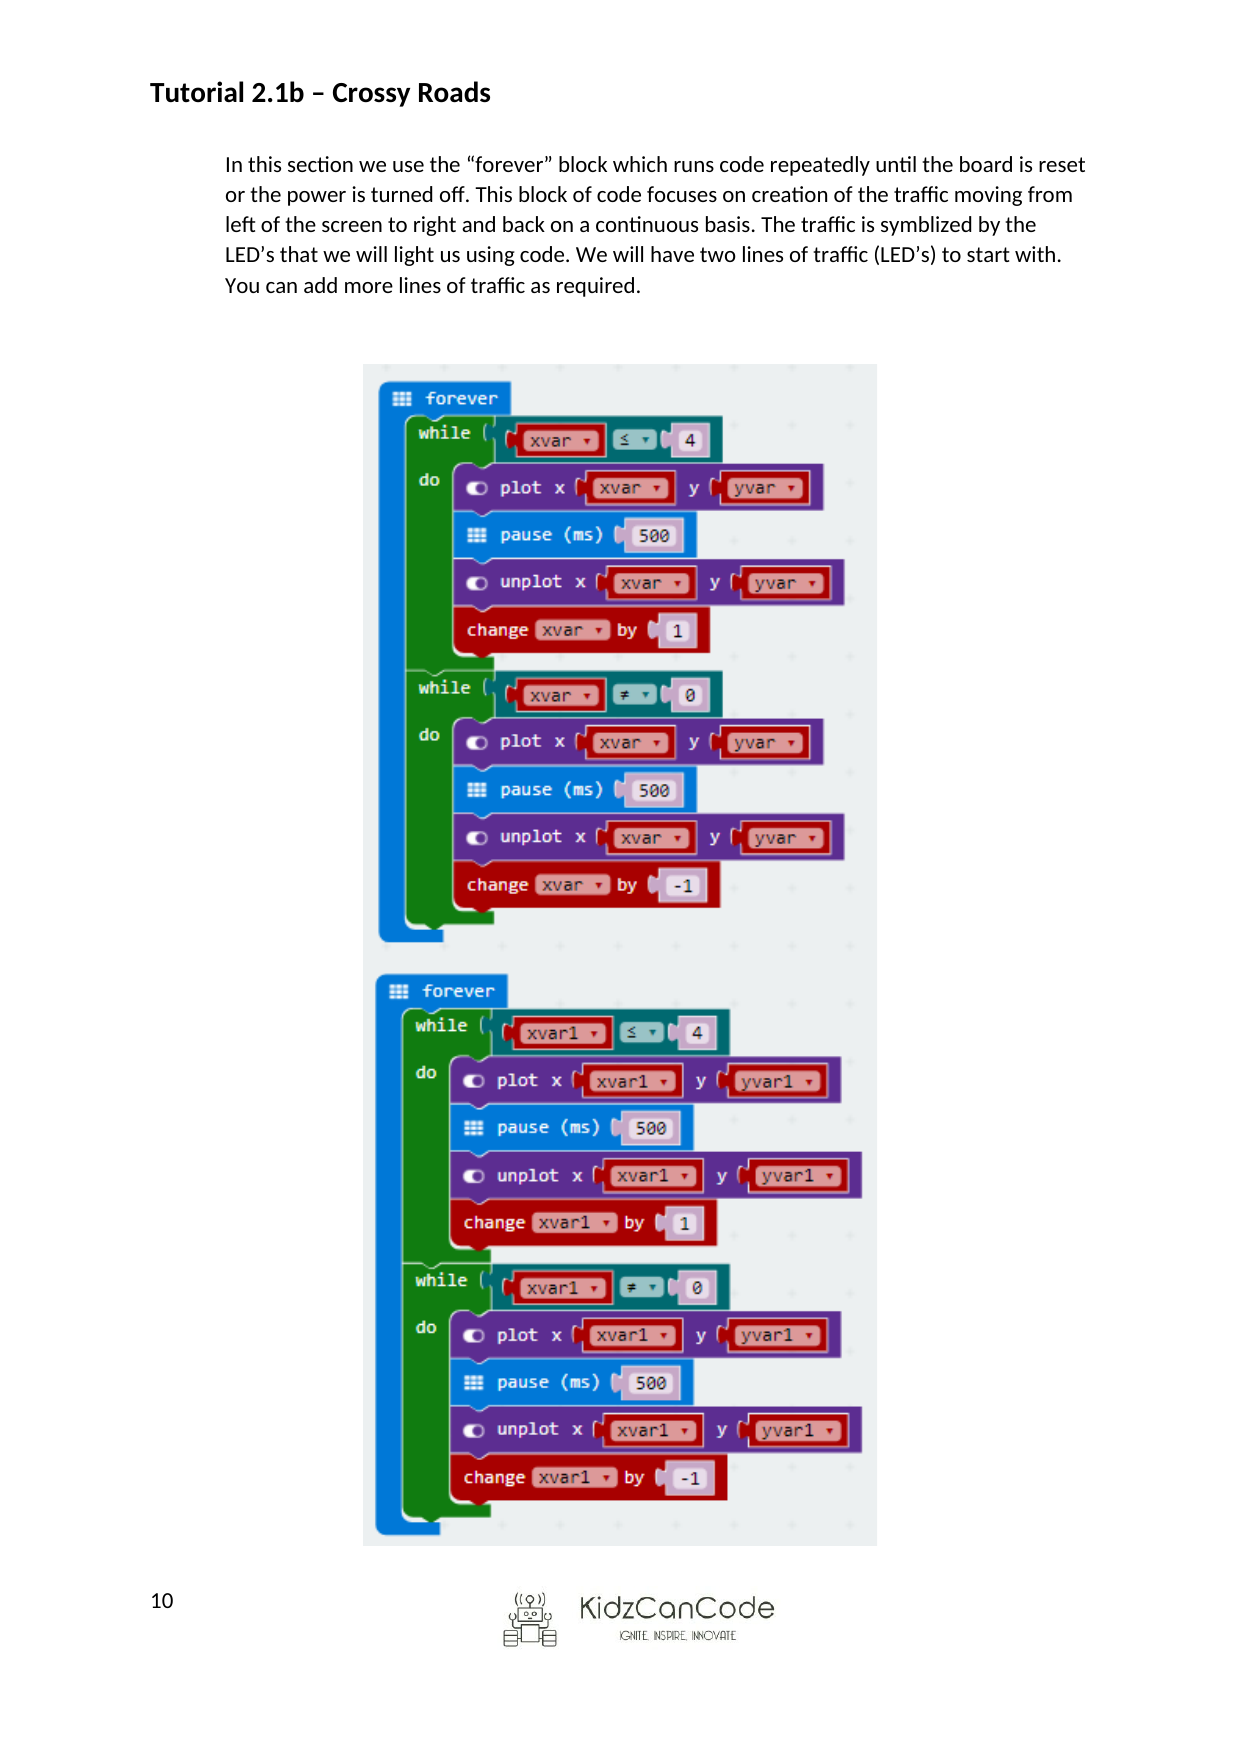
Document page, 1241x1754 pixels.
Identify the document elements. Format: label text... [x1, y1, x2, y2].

text In this section we use the “forever” block which runs code repeatedly until the board is reset or the power is turned off. This block of code focuses on creation of the traffic moving from left of the screen to right and back on a continuous basis. The traffic is symblized by the LED’s that we will light us using code. We will have two lines of traffic (LED’s) to start with. You can add more lines of traffic as required. [225, 150, 1090, 299]
picture [497, 1586, 781, 1653]
picture [363, 364, 878, 1546]
